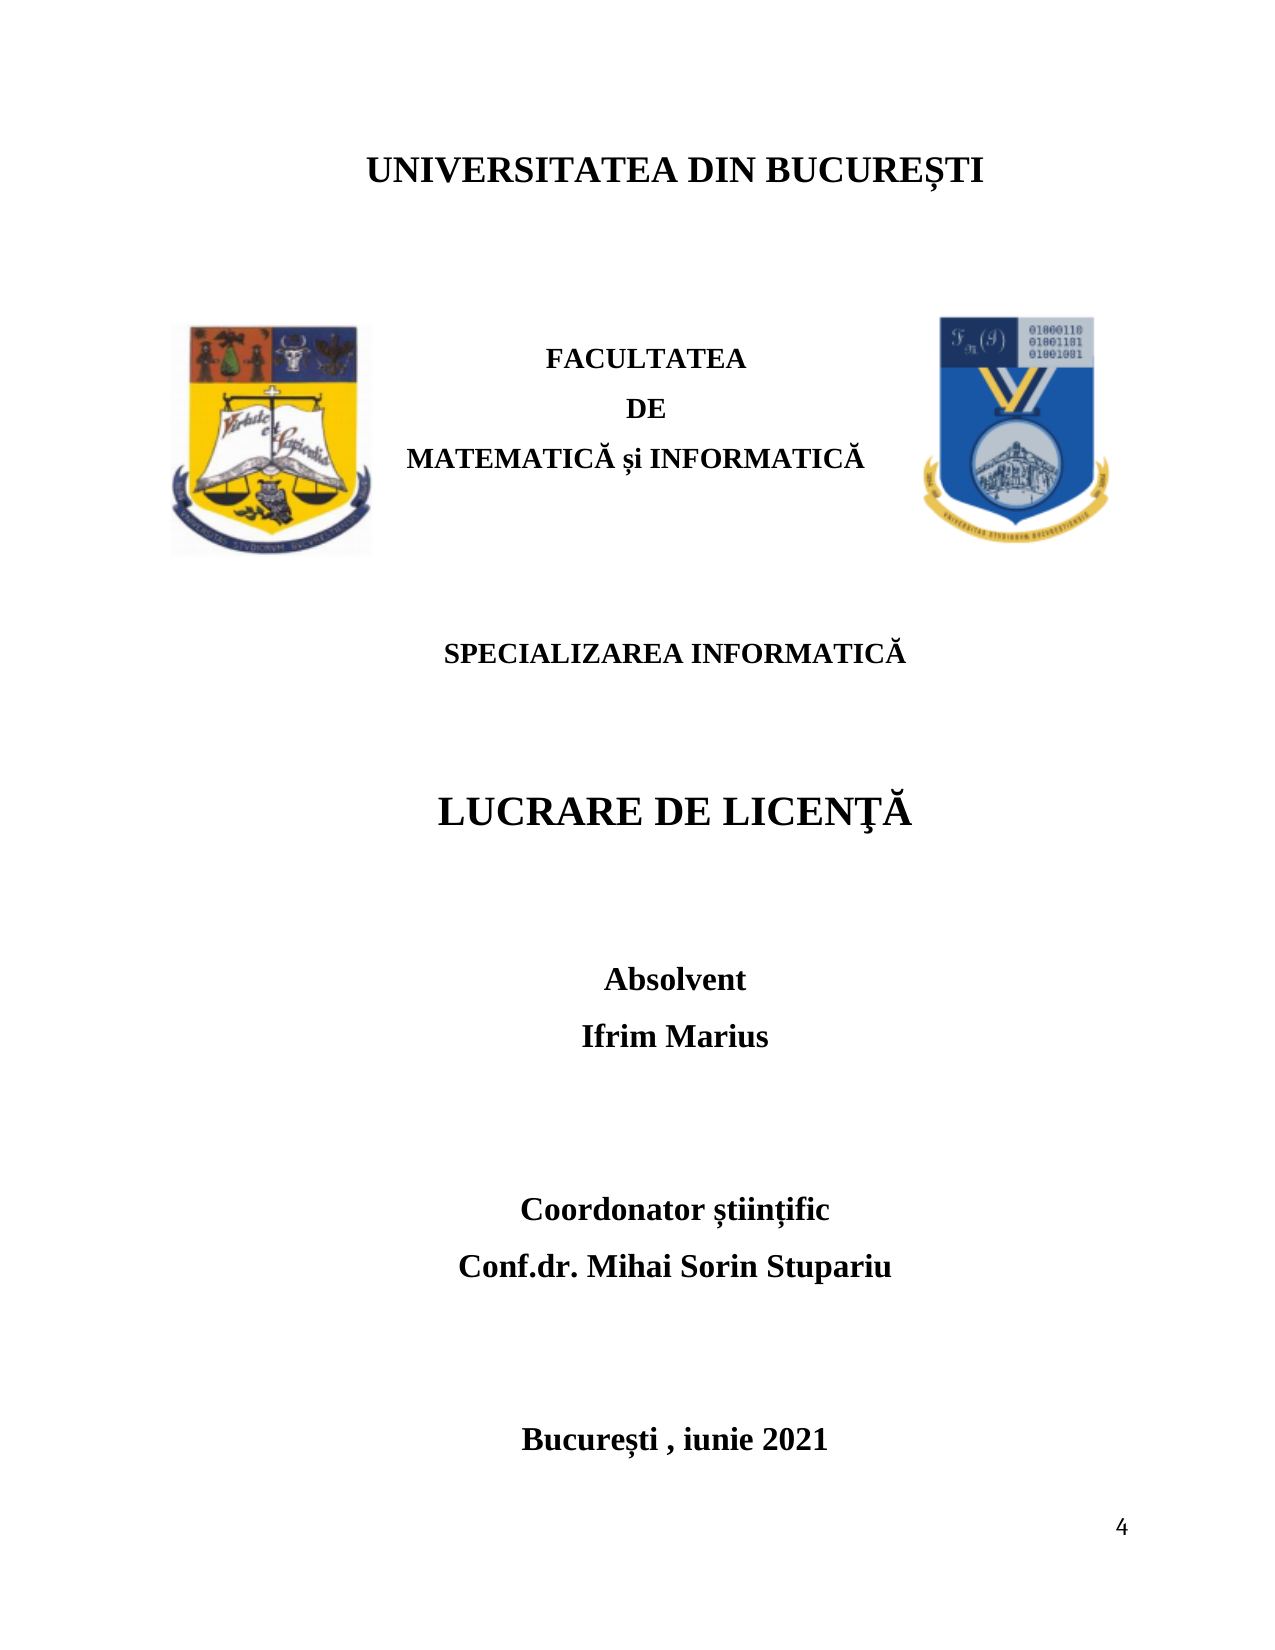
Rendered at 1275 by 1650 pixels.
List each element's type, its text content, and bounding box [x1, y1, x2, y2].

text DE [387, 391, 902, 425]
text București , iunie 2021 [147, 1419, 1128, 1457]
text UNIVERSITATEA DIN BUCUREȘTI [147, 147, 1128, 190]
text Coordonator științific [147, 1189, 1128, 1227]
picture [902, 299, 1125, 559]
text Absolvent [147, 959, 1128, 997]
text LUCRARE DE LICENŢĂ [147, 787, 1128, 834]
text SPECIALIZAREA INFORMATICĂ [222, 636, 1128, 669]
text FACULTATEA [387, 341, 902, 374]
picture [147, 293, 387, 566]
text Conf.dr. Mihai Sorin Stupariu [147, 1247, 1128, 1285]
text MATEMATICĂ și INFORMATICĂ [387, 442, 902, 475]
text Ifrim Marius [147, 1017, 1128, 1055]
